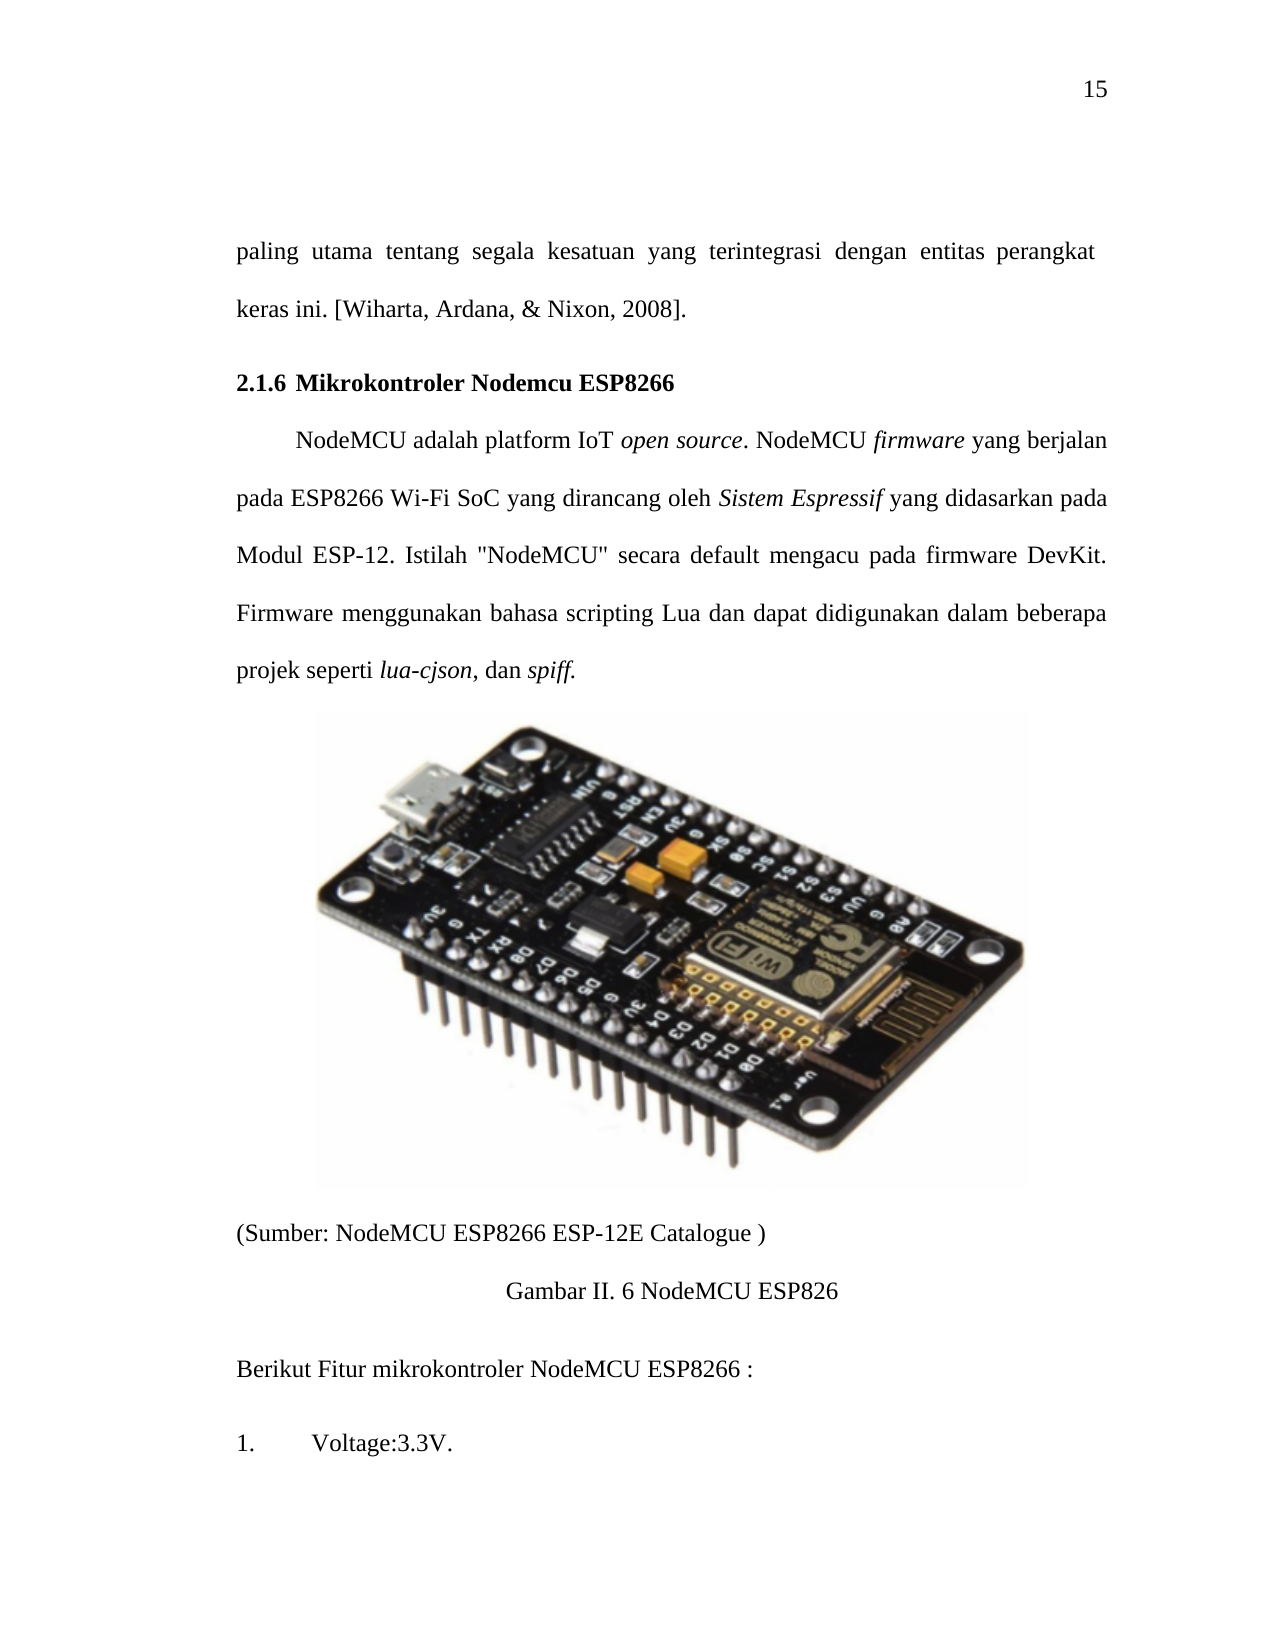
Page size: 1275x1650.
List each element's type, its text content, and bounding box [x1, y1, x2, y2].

text Gambar II. 6 NodeMCU ESP826 [236, 1276, 1107, 1304]
text Mikrokontroler Nodemcu ESP8266 [236, 368, 1107, 397]
list Voltage:3.3V. [236, 1428, 1107, 1457]
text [236, 236, 1096, 322]
text NodeMCU adalah platform IoT open source. NodeMCU firmware yang berjalan pada ESP8266 Wi-Fi SoC yang dirancang oleh Sistem Espressif yang didasarkan pada Modul ESP-12. Istilah "NodeMCU" secara default mengacu pada firmware DevKit. Firmware menggunakan bahasa scripting Lua dan dapat didigunakan dalam beberapa projek seperti lua-cjson, dan spiff. [236, 425, 1107, 684]
picture [314, 712, 1029, 1190]
text Berikut Fitur mikrokontroler NodeMCU ESP8266 : [236, 1354, 1107, 1383]
text (Sumber: NodeMCU ESP8266 ESP-12E Catalogue ) [236, 1218, 1107, 1247]
